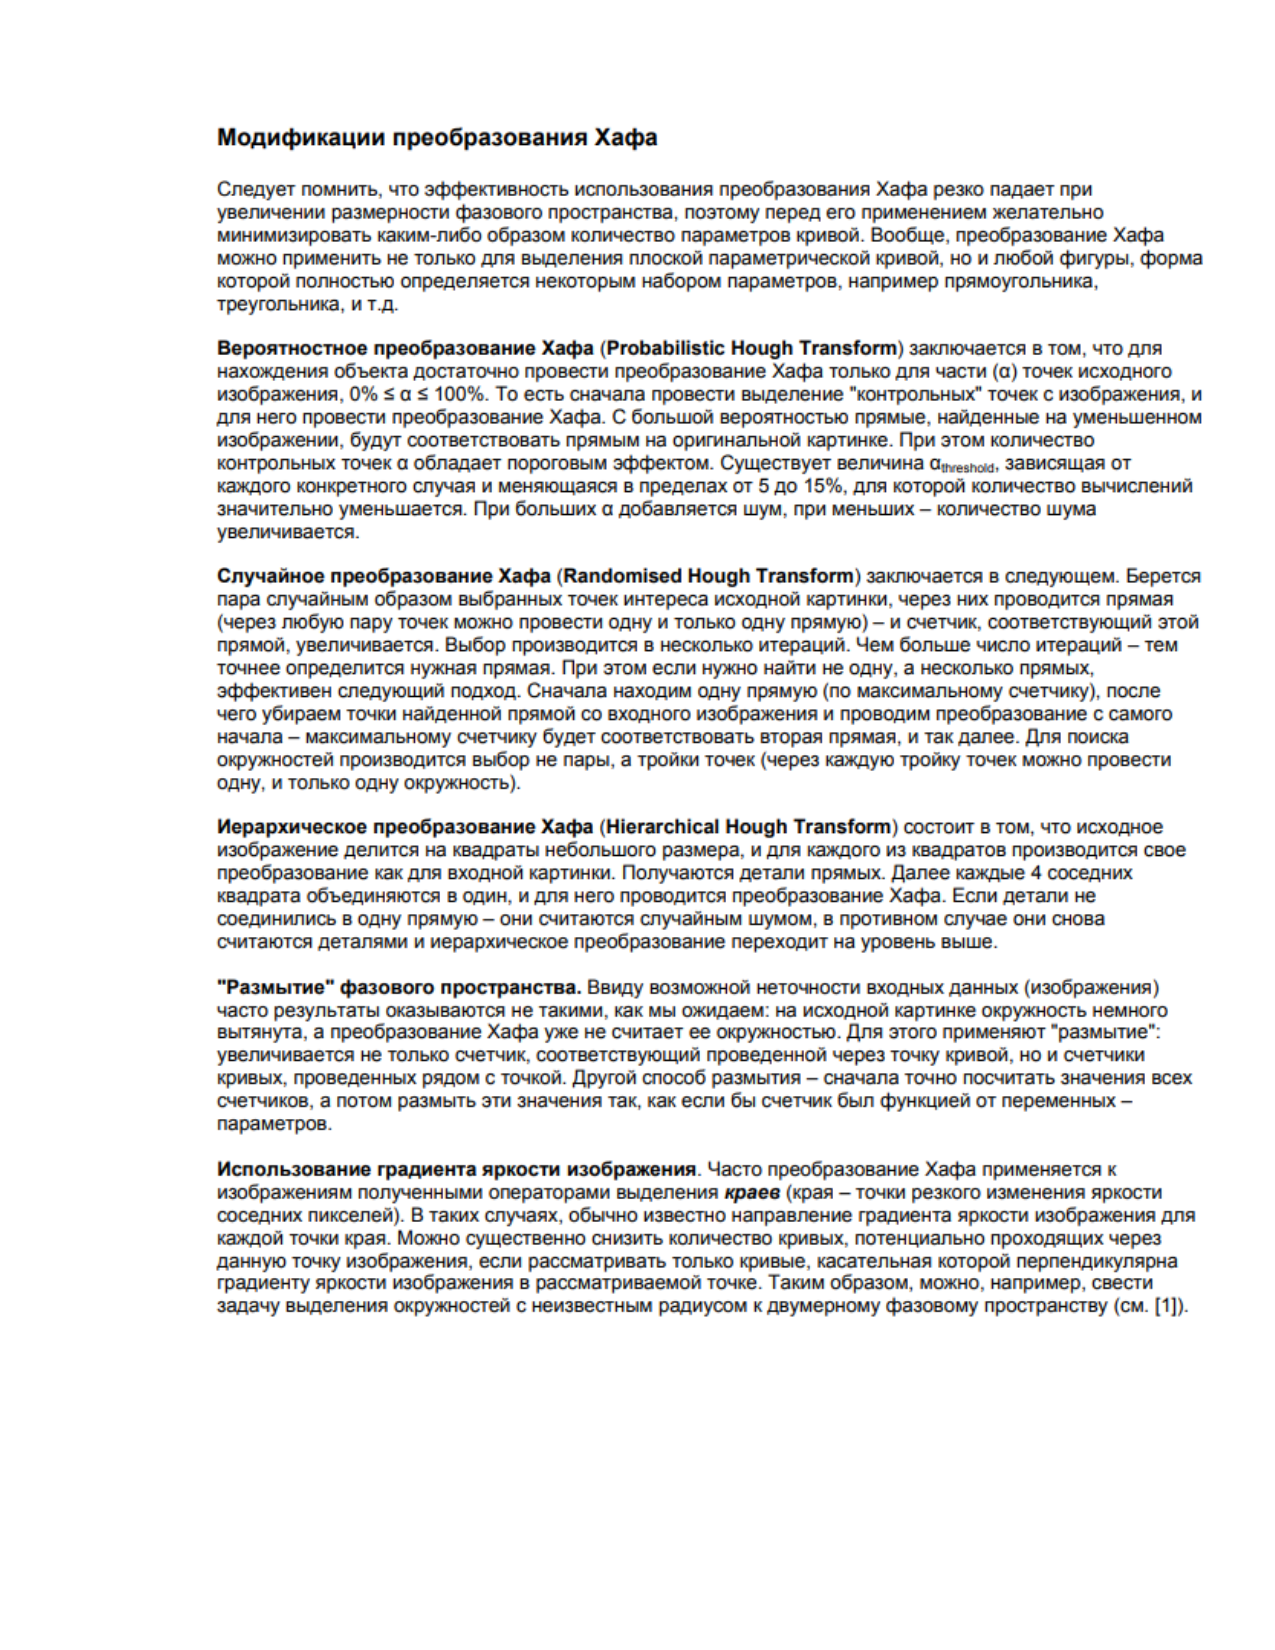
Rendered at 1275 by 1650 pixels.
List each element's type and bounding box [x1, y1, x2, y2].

picture [177, 118, 1226, 1329]
